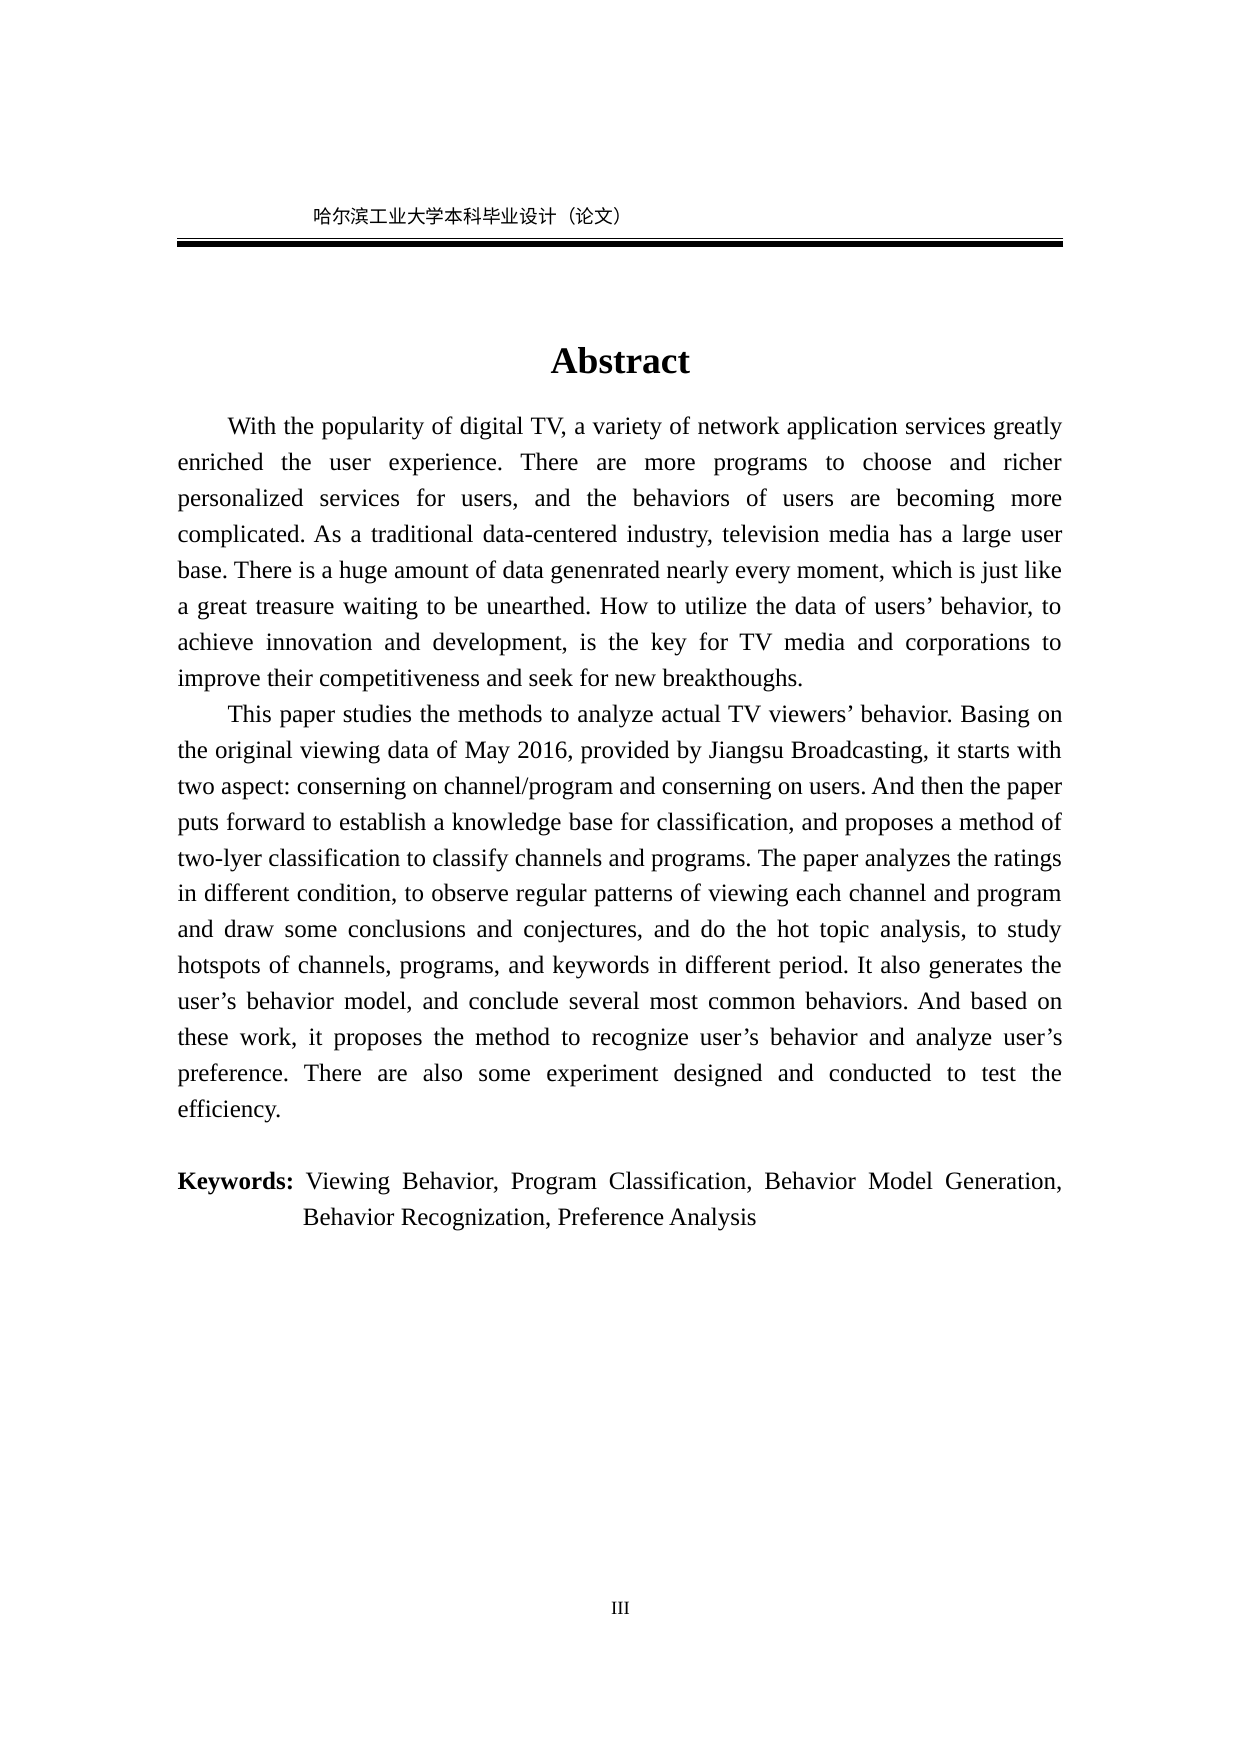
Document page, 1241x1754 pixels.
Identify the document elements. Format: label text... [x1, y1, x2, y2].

text This paper studies the methods to analyze actual TV viewers’ behavior. Basing on the original viewing data of May 2016, provided by Jiangsu Broadcasting, it starts with two aspect: conserning on channel/program and conserning on users. And then the paper puts forward to establish a knowledge base for classification, and proposes a method of two-lyer classification to classify channels and programs. The paper analyzes the ratings in different condition, to observe regular patterns of viewing each channel and program and draw some conclusions and conjectures, and do the hot topic analysis, to study hotspots of channels, programs, and keywords in different period. It also generates the user’s behavior model, and conclude several most common behaviors. And based on these work, it proposes the method to recognize user’s behavior and analyze user’s preference. There are also some experiment designed and conducted to test the efficiency. [177, 699, 1063, 1123]
text Keywords: Viewing Behavior, Program Classification, Behavior Model Generation, Behavior Recognization, Preference Analysis [177, 1166, 1063, 1231]
text With the popularity of digital TV, a variety of network application services greatly enriched the user experience. There are more programs to choose and richer personalized services for users, and the behaviors of users are becoming more complicated. As a traditional data-centered industry, television media has a large user base. There is a huge amount of data genenrated nearly every moment, which is just like a great treasure waiting to be unearthed. How to utilize the data of users’ behavior, to achieve innovation and development, is the key for TV media and corporations to improve their competitiveness and seek for new breakthoughs. [177, 411, 1063, 692]
text Abstract [177, 307, 1063, 391]
